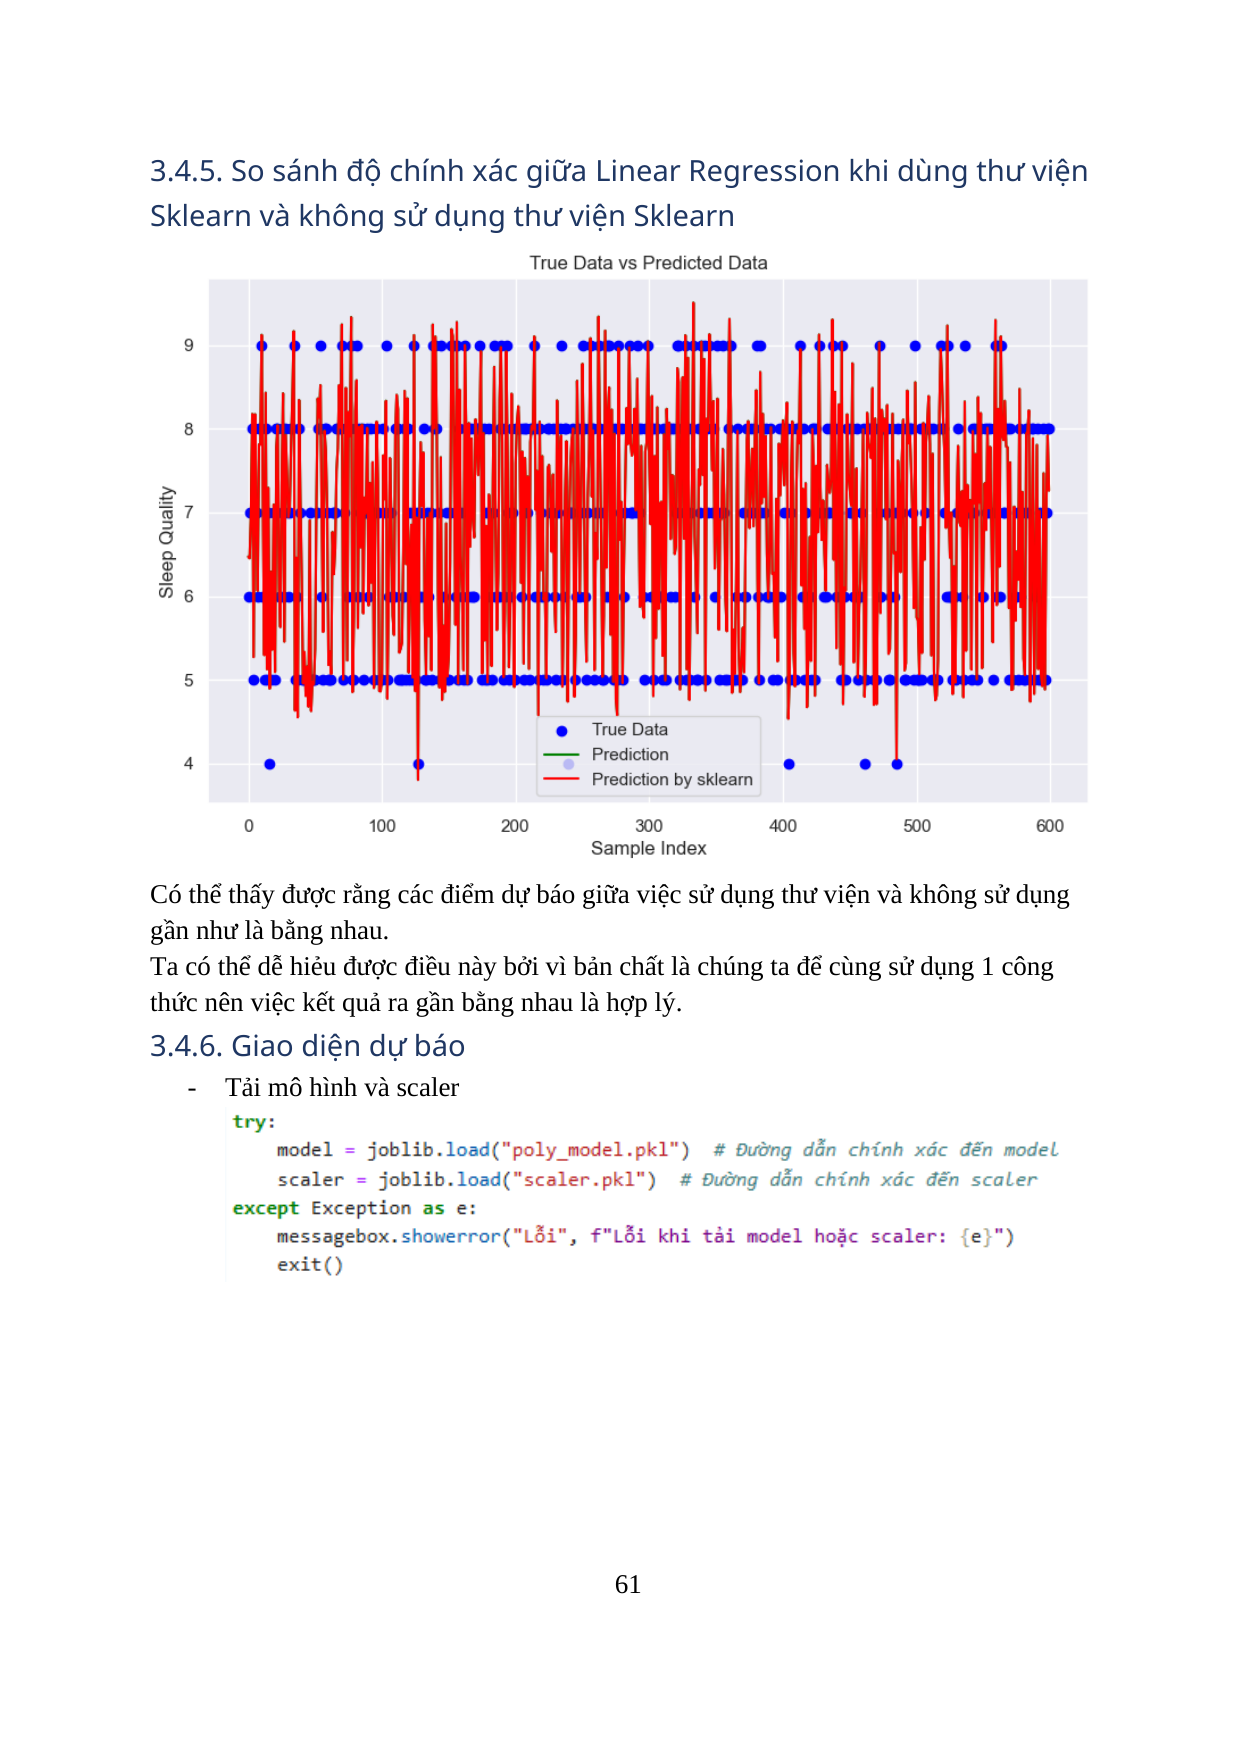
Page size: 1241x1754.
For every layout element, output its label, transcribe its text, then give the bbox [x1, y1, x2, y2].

picture [150, 241, 1108, 874]
list Tải mô hình và scaler [187, 1071, 1107, 1102]
text Có thể thấy được rằng các điểm dự báo giữa việc sử dụng thư viện và không sử dụng gần như là bằng nhau. [150, 874, 1107, 946]
subtitle 3.4.6. Giao diện dự báo [150, 1026, 1107, 1065]
picture [225, 1107, 1065, 1282]
text Ta có thể dễ hiẻu được điều này bởi vì bản chất là chúng ta để cùng sử dụng 1 công thức nên việc kết quả ra gần bằng nhau là hợp lý. [150, 950, 1107, 1017]
subtitle 3.4.5. So sánh độ chính xác giữa Linear Regression khi dùng thư viện Sklearn và không sử dụng thư viện Sklearn [150, 150, 1107, 235]
